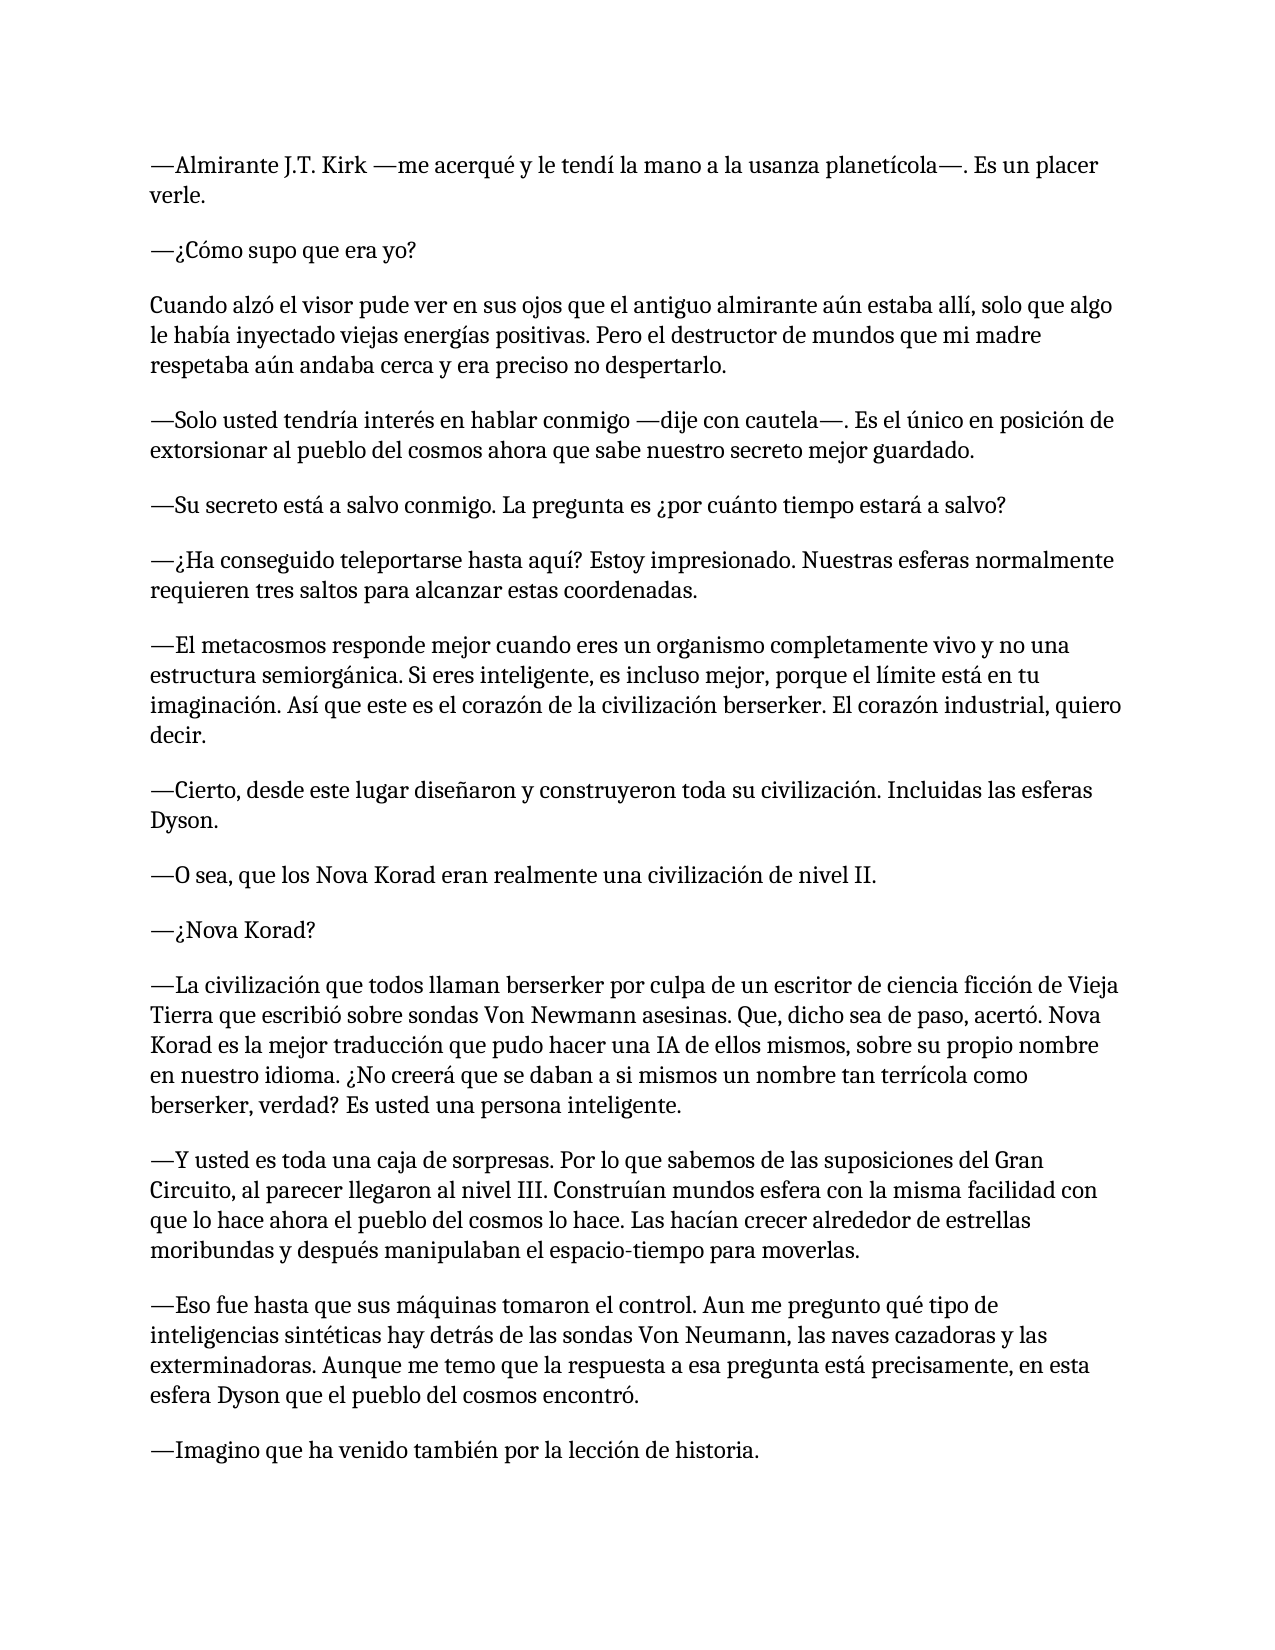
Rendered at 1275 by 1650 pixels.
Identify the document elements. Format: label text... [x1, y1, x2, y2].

text —La civilización que todos llaman berserker por culpa de un escritor de ciencia ficción de Vieja Tierra que escribió sobre sondas Von Newmann asesinas. Que, dicho sea de paso, acertó. Nova Korad es la mejor traducción que pudo hacer una IA de ellos mismos, sobre su propio nombre en nuestro idioma. ¿No creerá que se daban a si mismos un nombre tan terrícola como berserker, verdad? Es usted una persona inteligente. [150, 970, 1125, 1120]
text —Imagino que ha venido también por la lección de historia. [150, 1435, 1125, 1465]
text —Eso fue hasta que sus máquinas tomaron el control. Aun me pregunto qué tipo de inteligencias sintéticas hay detrás de las sondas Von Neumann, las naves cazadoras y las exterminadoras. Aunque me temo que la respuesta a esa pregunta está precisamente, en esta esfera Dyson que el pueblo del cosmos encontró. [150, 1290, 1125, 1410]
text —O sea, que los Nova Korad eran realmente una civilización de nivel II. [150, 860, 1125, 890]
text —¿Cómo supo que era yo? [150, 235, 1125, 265]
text —El metacosmos responde mejor cuando eres un organismo completamente vivo y no una estructura semiorgánica. Si eres inteligente, es incluso mejor, porque el límite está en tu imaginación. Así que este es el corazón de la civilización berserker. El corazón industrial, quiero decir. [150, 630, 1125, 750]
text —Cierto, desde este lugar diseñaron y construyeron toda su civilización. Incluidas las esferas Dyson. [150, 775, 1125, 835]
text —Almirante J.T. Kirk —me acerqué y le tendí la mano a la usanza planetícola—. Es un placer verle. [150, 150, 1125, 210]
text —¿Nova Korad? [150, 915, 1125, 945]
text —Solo usted tendría interés en hablar conmigo —dije con cautela—. Es el único en posición de extorsionar al pueblo del cosmos ahora que sabe nuestro secreto mejor guardado. [150, 405, 1125, 465]
text —¿Ha conseguido teleportarse hasta aquí? Estoy impresionado. Nuestras esferas normalmente requieren tres saltos para alcanzar estas coordenadas. [150, 545, 1125, 605]
text —Y usted es toda una caja de sorpresas. Por lo que sabemos de las suposiciones del Gran Circuito, al parecer llegaron al nivel III. Construían mundos esfera con la misma facilidad con que lo hace ahora el pueblo del cosmos lo hace. Las hacían crecer alrededor de estrellas moribundas y después manipulaban el espacio-tiempo para moverlas. [150, 1145, 1125, 1265]
text —Su secreto está a salvo conmigo. La pregunta es ¿por cuánto tiempo estará a salvo? [150, 490, 1125, 520]
text Cuando alzó el visor pude ver en sus ojos que el antiguo almirante aún estaba allí, solo que algo le había inyectado viejas energías positivas. Pero el destructor de mundos que mi madre respetaba aún andaba cerca y era preciso no despertarlo. [150, 290, 1125, 380]
